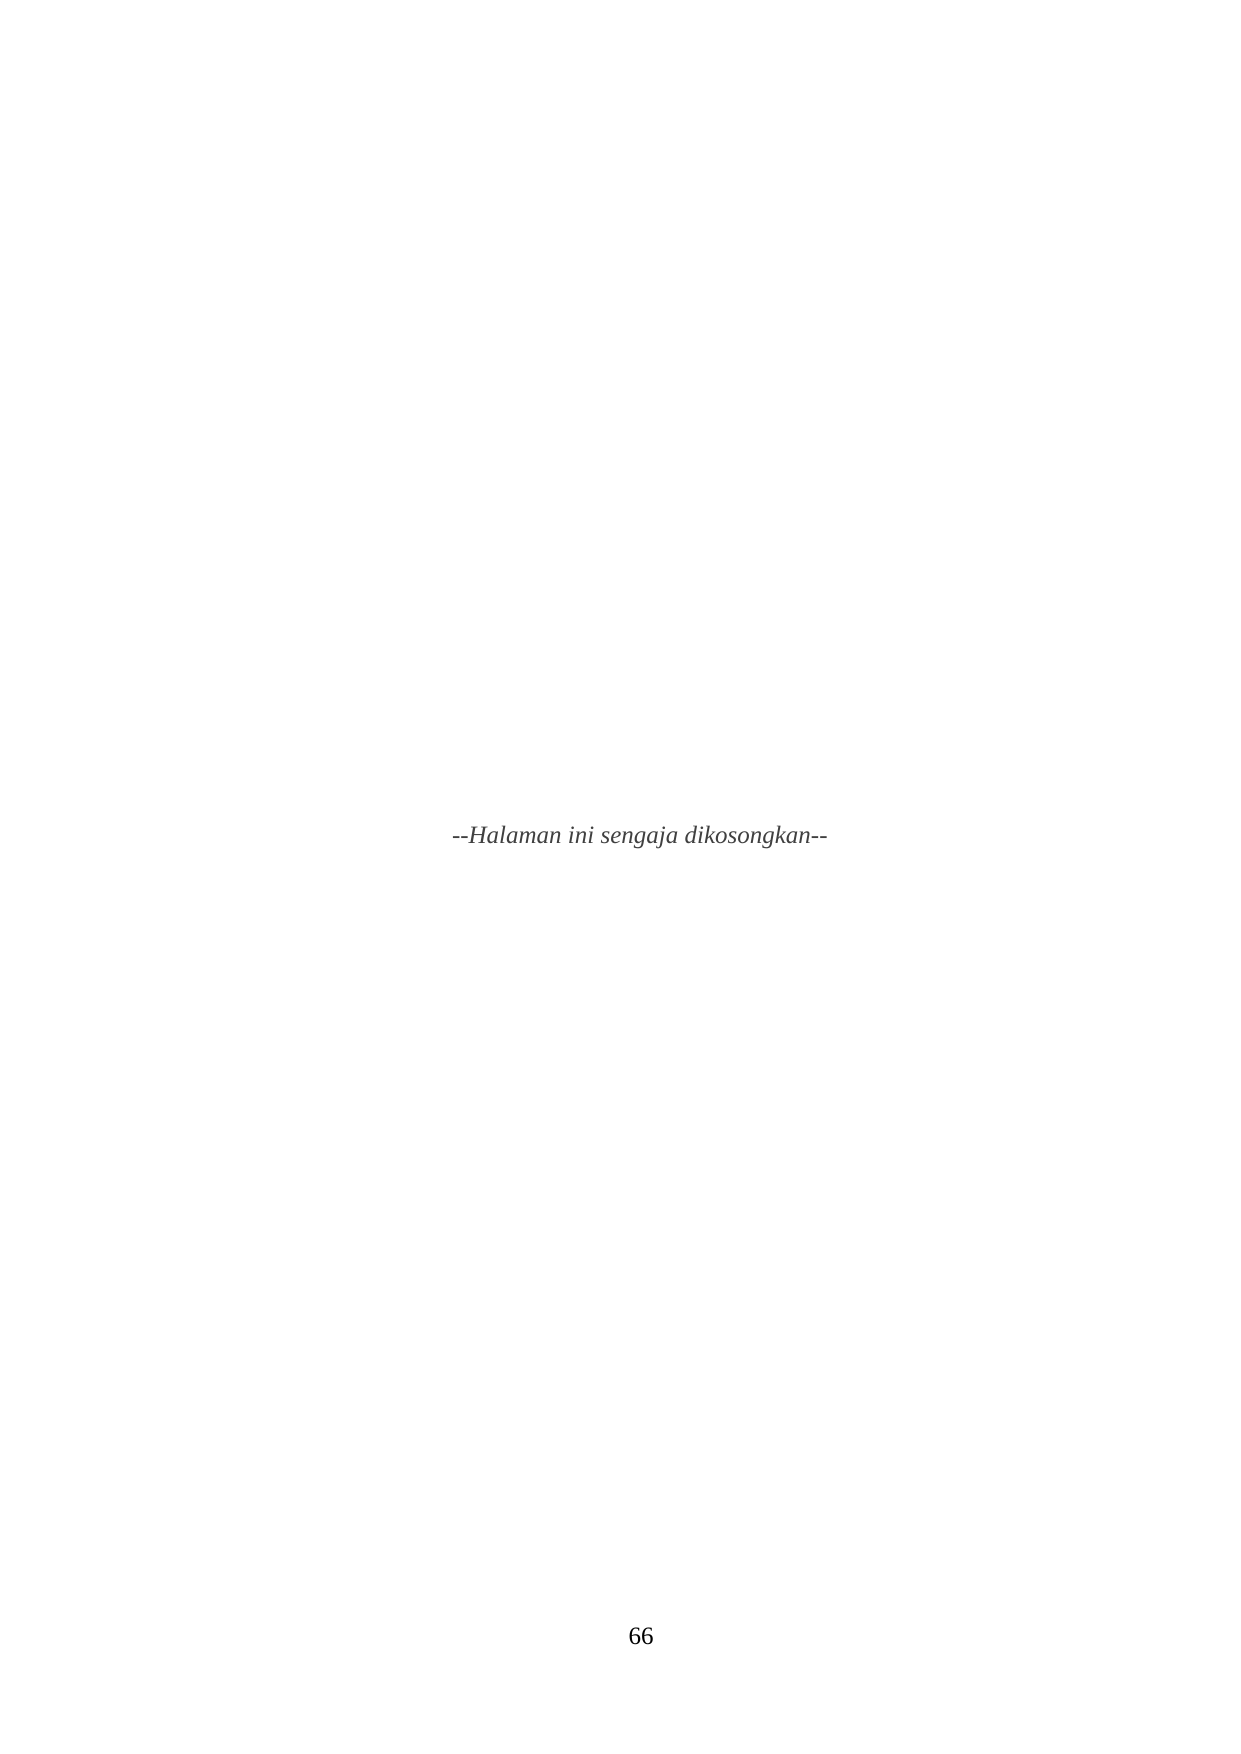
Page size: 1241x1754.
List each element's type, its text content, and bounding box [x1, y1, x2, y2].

text --Halaman ini sengaja dikosongkan-- [238, 820, 1002, 848]
